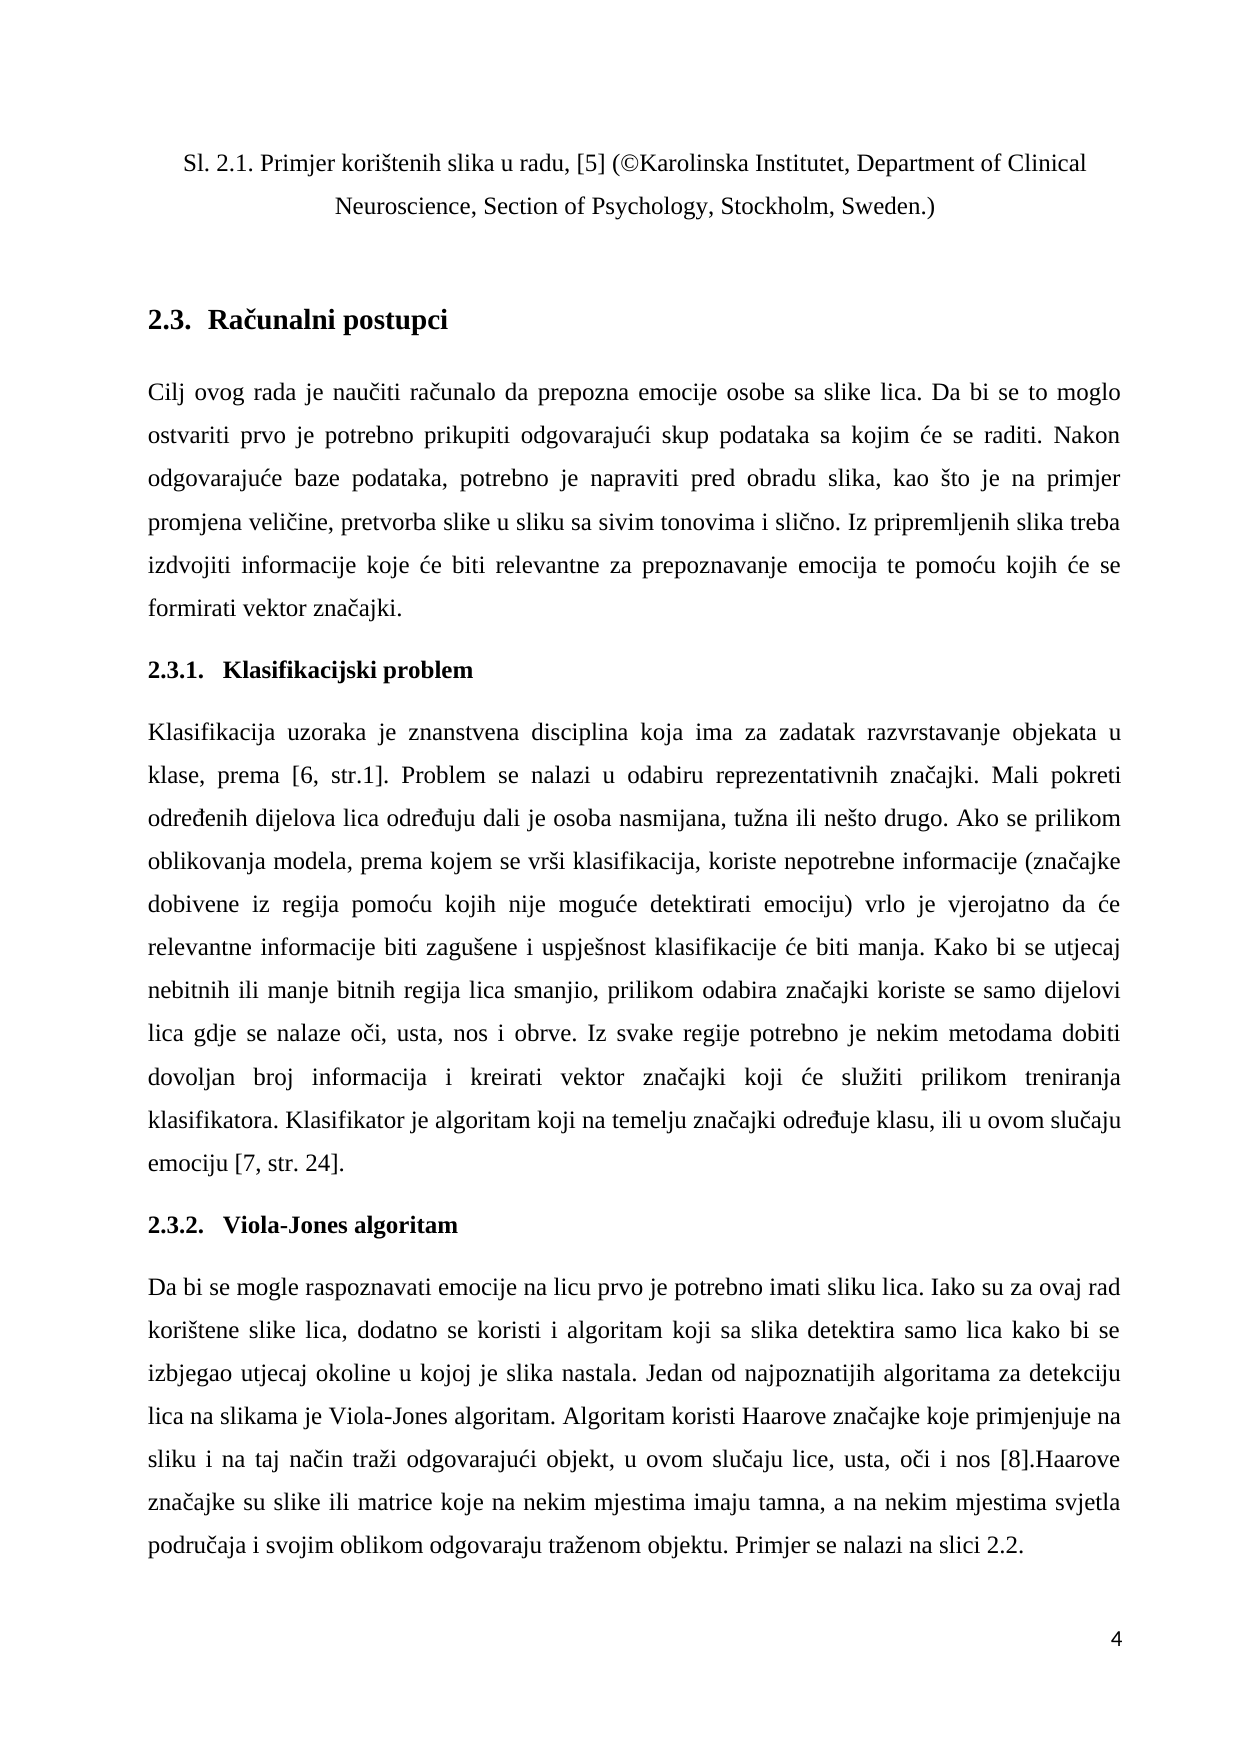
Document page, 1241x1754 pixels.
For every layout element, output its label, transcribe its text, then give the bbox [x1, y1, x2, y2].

table_cell Sl. 2.1. Primjer korištenih slika u radu, [5] (©Karolinska Institutet, Department of Clinical Neuroscience, Section of Psychology, Stockholm, Sweden.) [148, 148, 1122, 234]
text Cilj ovog rada je naučiti računalo da prepozna emocije osobe sa slike lica. Da bi se to moglo ostvariti prvo je potrebno prikupiti odgovarajući skup podataka sa kojim će se raditi. Nakon odgovarajuće baze podataka, potrebno je napraviti pred obradu slika, kao što je na primjer promjena veličine, pretvorba slike u sliku sa sivim tonovima i slično. Iz pripremljenih slika treba izdvojiti informacije koje će biti relevantne za prepoznavanje emocija te pomoću kojih će se formirati vektor značajki. [148, 377, 1122, 622]
text Viola-Jones algoritam [148, 1210, 1122, 1238]
text Da bi se mogle raspoznavati emocije na licu prvo je potrebno imati sliku lica. Iako su za ovaj rad korištene slike lica, dodatno se koristi i algoritam koji sa slika detektira samo lica kako bi se izbjegao utjecaj okoline u kojoj je slika nastala. Jedan od najpoznatijih algoritama za detekciju lica na slikama je Viola-Jones algoritam. Algoritam koristi Haarove značajke koje primjenjuje na sliku i na taj način traži odgovarajući objekt, u ovom slučaju lice, usta, oči i nos [8].Haarove značajke su slike ili matrice koje na nekim mjestima imaju tamna, a na nekim mjestima svjetla područaja i svojim oblikom odgovaraju traženom objektu. Primjer se nalazi na slici 2.2. [148, 1272, 1122, 1559]
text Računalni postupci [148, 302, 1122, 336]
text Klasifikacija uzoraka je znanstvena disciplina koja ima za zadatak razvrstavanje objekata u klase, prema [6, str.1]. Problem se nalazi u odabiru reprezentativnih značajki. Mali pokreti određenih dijelova lica određuju dali je osoba nasmijana, tužna ili nešto drugo. Ako se prilikom oblikovanja modela, prema kojem se vrši klasifikacija, koriste nepotrebne informacije (značajke dobivene iz regija pomoću kojih nije moguće detektirati emociju) vrlo je vjerojatno da će relevantne informacije biti zagušene i uspješnost klasifikacije će biti manja. Kako bi se utjecaj nebitnih ili manje bitnih regija lica smanjio, prilikom odabira značajki koriste se samo dijelovi lica gdje se nalaze oči, usta, nos i obrve. Iz svake regije potrebno je nekim metodama dobiti dovoljan broj informacija i kreirati vektor značajki koji će služiti prilikom treniranja klasifikatora. Klasifikator je algoritam koji na temelju značajki određuje klasu, ili u ovom slučaju emociju [7, str. 24]. [148, 717, 1122, 1177]
text Klasifikacijski problem [148, 655, 1122, 683]
